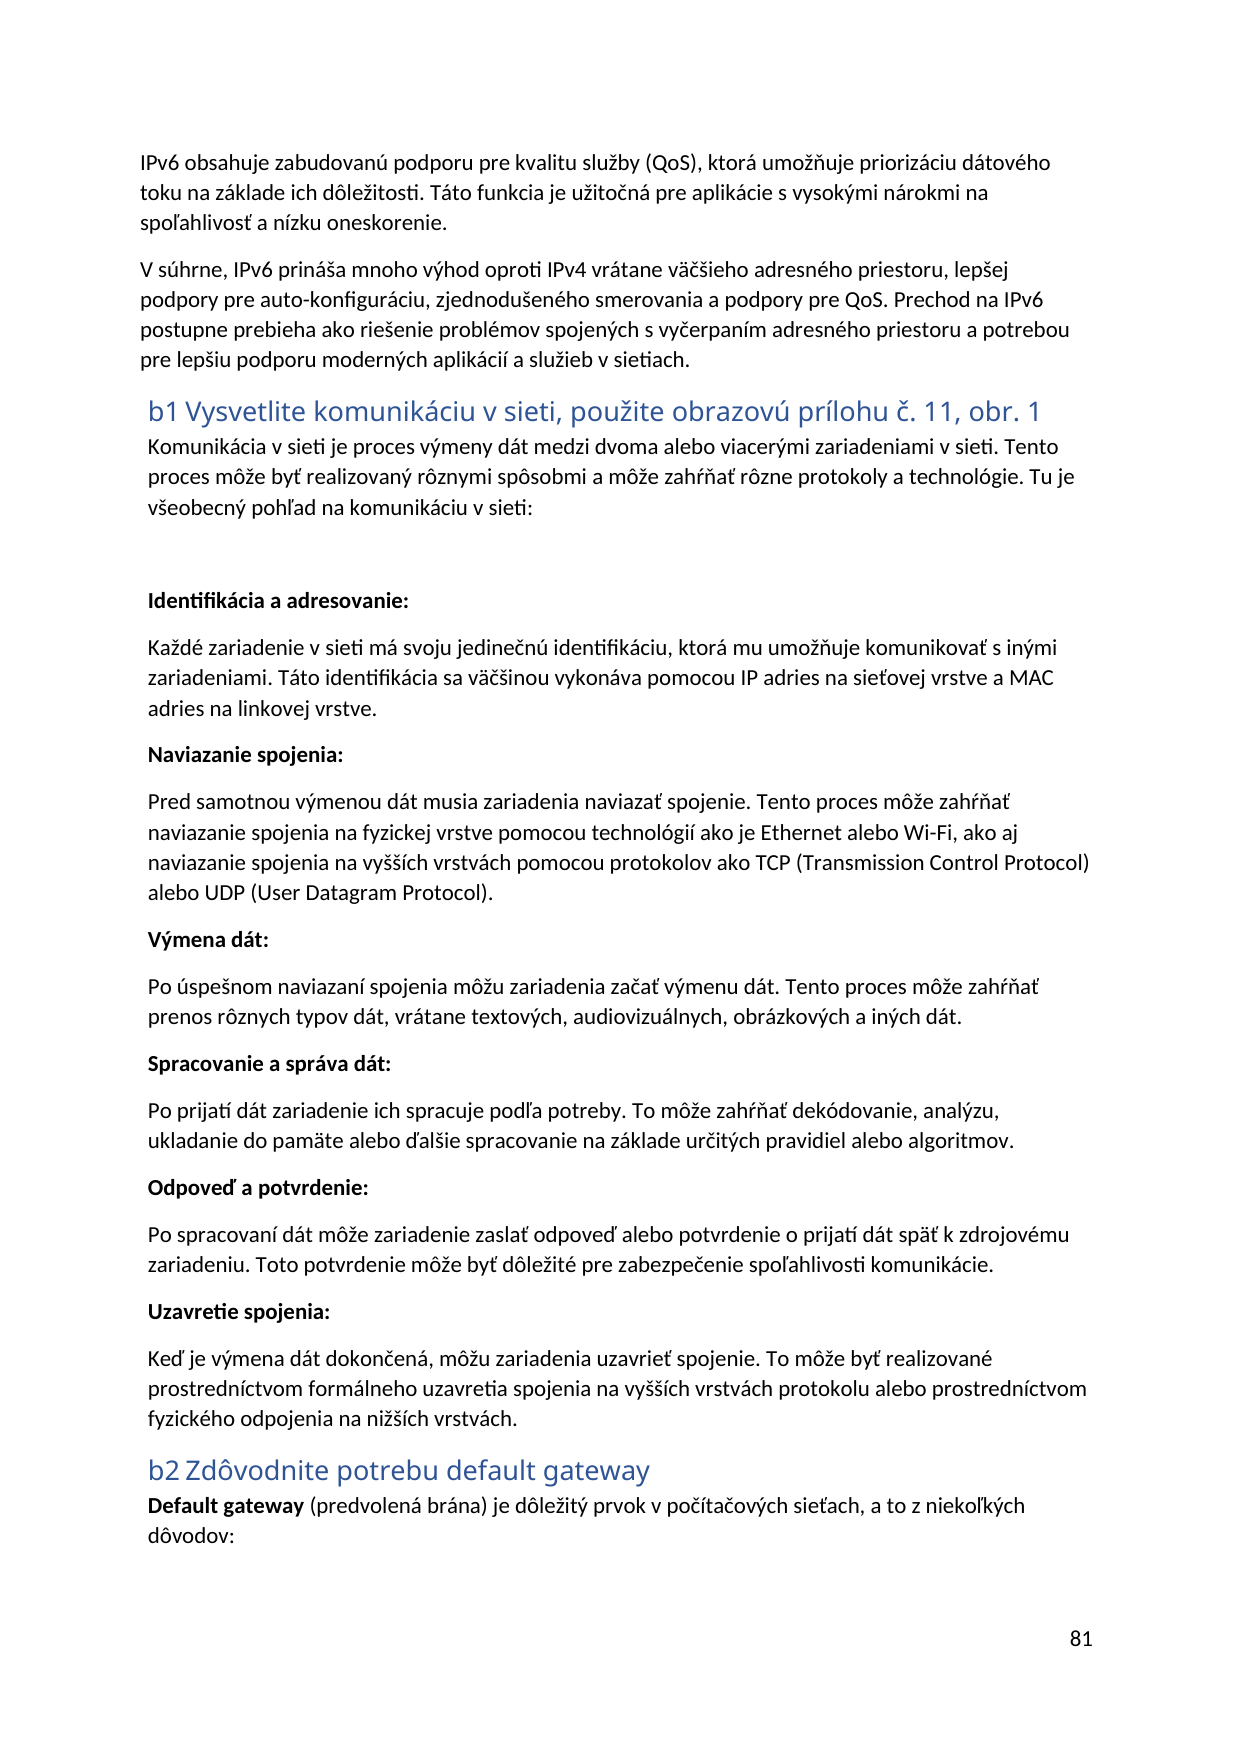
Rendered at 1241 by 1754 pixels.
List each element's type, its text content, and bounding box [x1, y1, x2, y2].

text Pred samotnou výmenou dát musia zariadenia naviazať spojenie. Tento proces môže zahŕňať naviazanie spojenia na fyzickej vrstve pomocou technológií ako je Ethernet alebo Wi-Fi, ako aj naviazanie spojenia na vyšších vrstvách pomocou protokolov ako TCP (Transmission Control Protocol) alebo UDP (User Datagram Protocol). [148, 787, 1093, 906]
text Výmena dát: [148, 925, 1093, 953]
text IPv6 obsahuje zabudovanú podporu pre kvalitu služby (QoS), ktorá umožňuje priorizáciu dátového toku na základe ich dôležitosti. Táto funkcia je užitočná pre aplikácie s vysokými nárokmi na spoľahlivosť a nízku oneskorenie. [140, 148, 1093, 236]
text Po prijatí dát zariadenie ich spracuje podľa potreby. To môže zahŕňať dekódovanie, analýzu, ukladanie do pamäte alebo ďalšie spracovanie na základe určitých pravidiel alebo algoritmov. [148, 1096, 1093, 1154]
subtitle Vysvetlite komunikáciu v sieti, použite obrazovú prílohu č. 11, obr. 1 [148, 392, 1093, 429]
text Default gateway (predvolená brána) je dôležitý prvok v počítačových sieťach, a to z niekoľkých dôvodov: [148, 1491, 1093, 1549]
text Odpoveď a potvrdenie: [148, 1173, 1093, 1201]
text Každé zariadenie v sieti má svoju jedinečnú identifikáciu, ktorá mu umožňuje komunikovať s inými zariadeniami. Táto identifikácia sa väčšinou vykonáva pomocou IP adries na sieťovej vrstve a MAC adries na linkovej vrstve. [148, 633, 1093, 722]
text Po spracovaní dát môže zariadenie zaslať odpoveď alebo potvrdenie o prijatí dát späť k zdrojovému zariadeniu. Toto potvrdenie môže byť dôležité pre zabezpečenie spoľahlivosti komunikácie. [148, 1220, 1093, 1278]
text Uzavretie spojenia: [148, 1297, 1093, 1325]
text Naviazanie spojenia: [148, 741, 1093, 768]
text Komunikácia v sieti je proces výmeny dát medzi dvoma alebo viacerými zariadeniami v sieti. Tento proces môže byť realizovaný rôznymi spôsobmi a môže zahŕňať rôzne protokoly a technológie. Tu je všeobecný pohľad na komunikáciu v sieti: [148, 432, 1093, 521]
text Keď je výmena dát dokončená, môžu zariadenia uzavrieť spojenie. To môže byť realizované prostredníctvom formálneho uzavretia spojenia na vyšších vrstvách protokolu alebo prostredníctvom fyzického odpojenia na nižších vrstvách. [148, 1344, 1093, 1432]
subtitle Zdôvodnite potrebu default gateway [148, 1451, 1093, 1488]
text V súhrne, IPv6 prináša mnoho výhod oproti IPv4 vrátane väčšieho adresného priestoru, lepšej podpory pre auto-konfiguráciu, zjednodušeného smerovania a podpory pre QoS. Prechod na IPv6 postupne prebieha ako riešenie problémov spojených s vyčerpaním adresného priestoru a potrebou pre lepšiu podporu moderných aplikácií a služieb v sietiach. [140, 255, 1093, 373]
text Identifikácia a adresovanie: [148, 586, 1093, 614]
text Spracovanie a správa dát: [148, 1049, 1093, 1077]
text Po úspešnom naviazaní spojenia môžu zariadenia začať výmenu dát. Tento proces môže zahŕňať prenos rôznych typov dát, vrátane textových, audiovizuálnych, obrázkových a iných dát. [148, 972, 1093, 1030]
